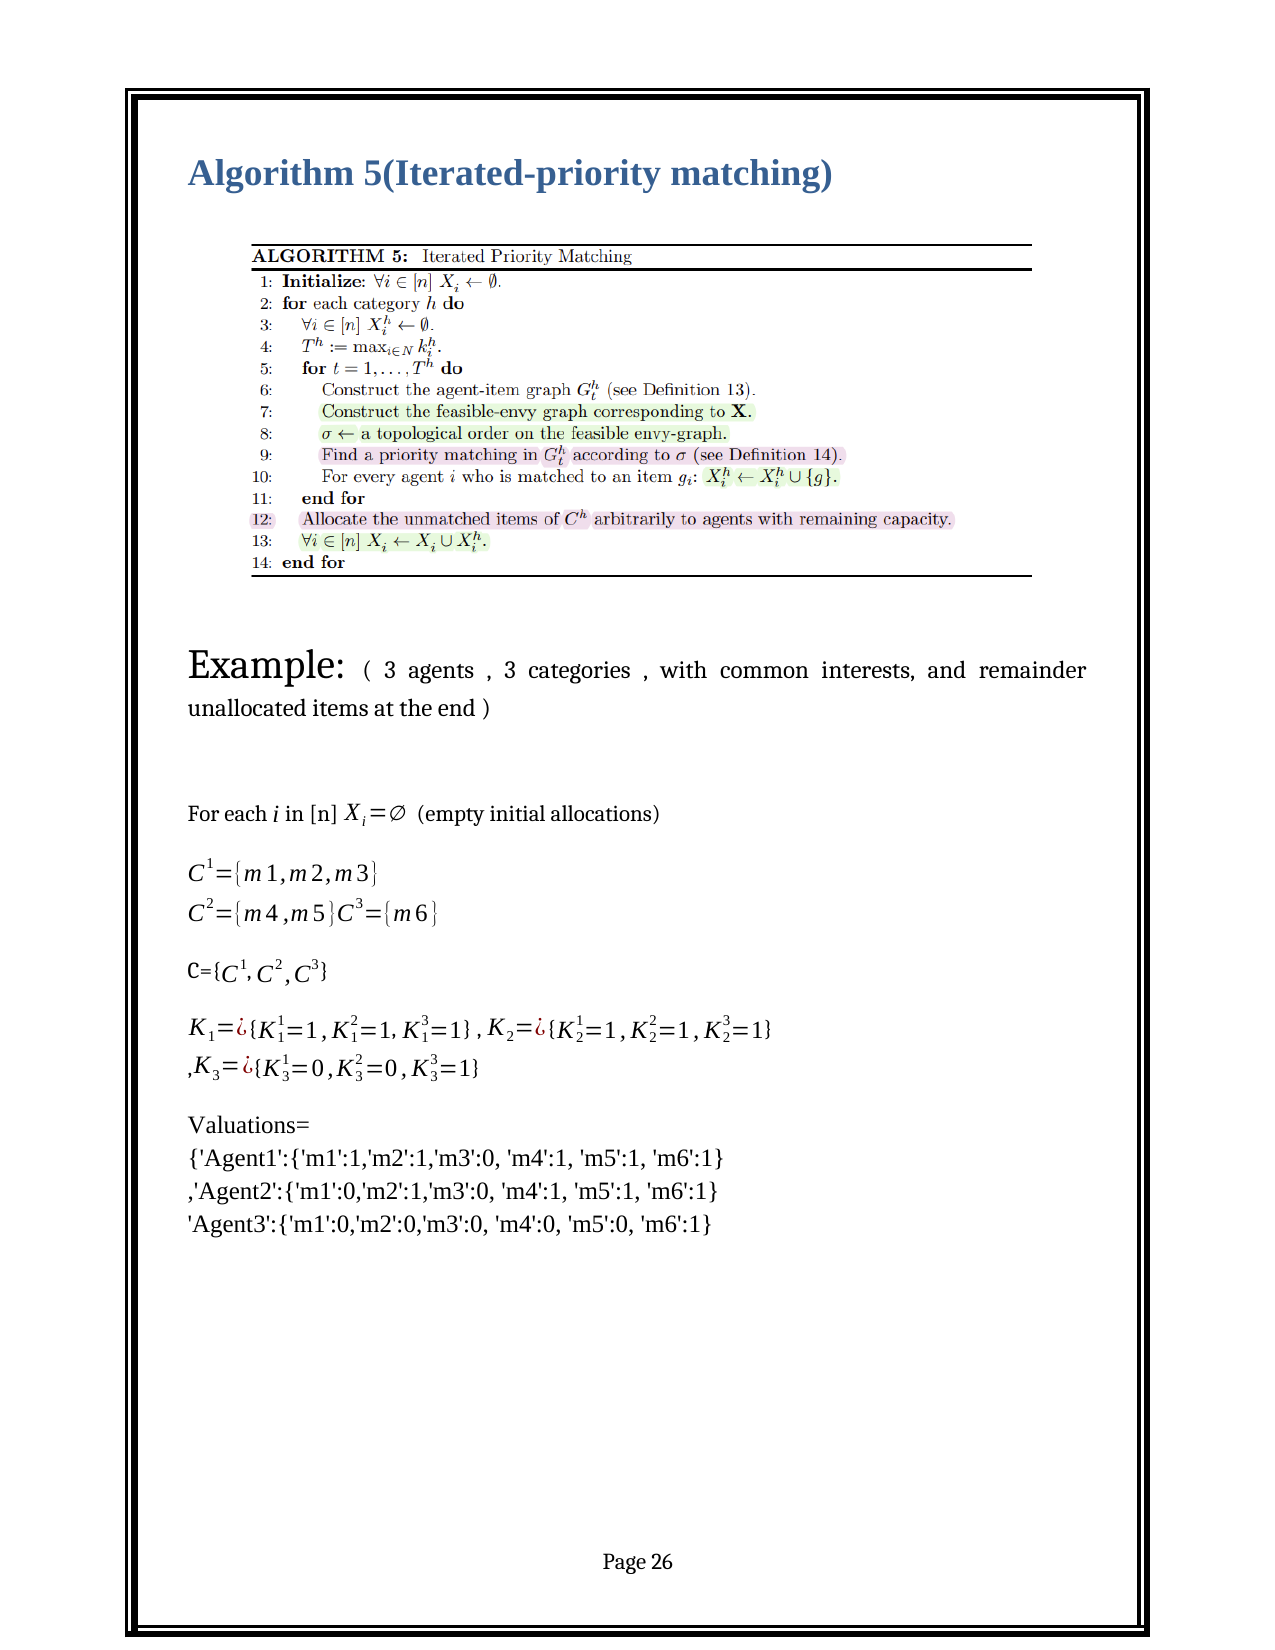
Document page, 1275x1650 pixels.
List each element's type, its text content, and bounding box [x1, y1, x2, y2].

text C={, } [187, 956, 1087, 987]
picture [187, 199, 1088, 617]
text Valuations= {'Agent1':{'m1':1,'m2':1,'m3':0, 'm4':1, 'm5':1, 'm6':1} ,'Agent2':{'m1':0,'m2':1,'m3':0, 'm4':1, 'm5':1, 'm6':1} 'Agent3':{'m1':0,'m2':0,'m3':0, 'm4':0, 'm5':0, 'm6':1} [187, 1110, 1087, 1268]
subtitle Algorithm 5(Iterated-priority matching) [187, 150, 1087, 193]
text Example: ( 3 agents , 3 categories , with common interests, and remainder unallocated items at the end ) [187, 641, 1087, 722]
text {, } , {} ,{} [187, 1012, 1087, 1085]
text For each in [n] (empty initial allocations) [187, 798, 1087, 830]
